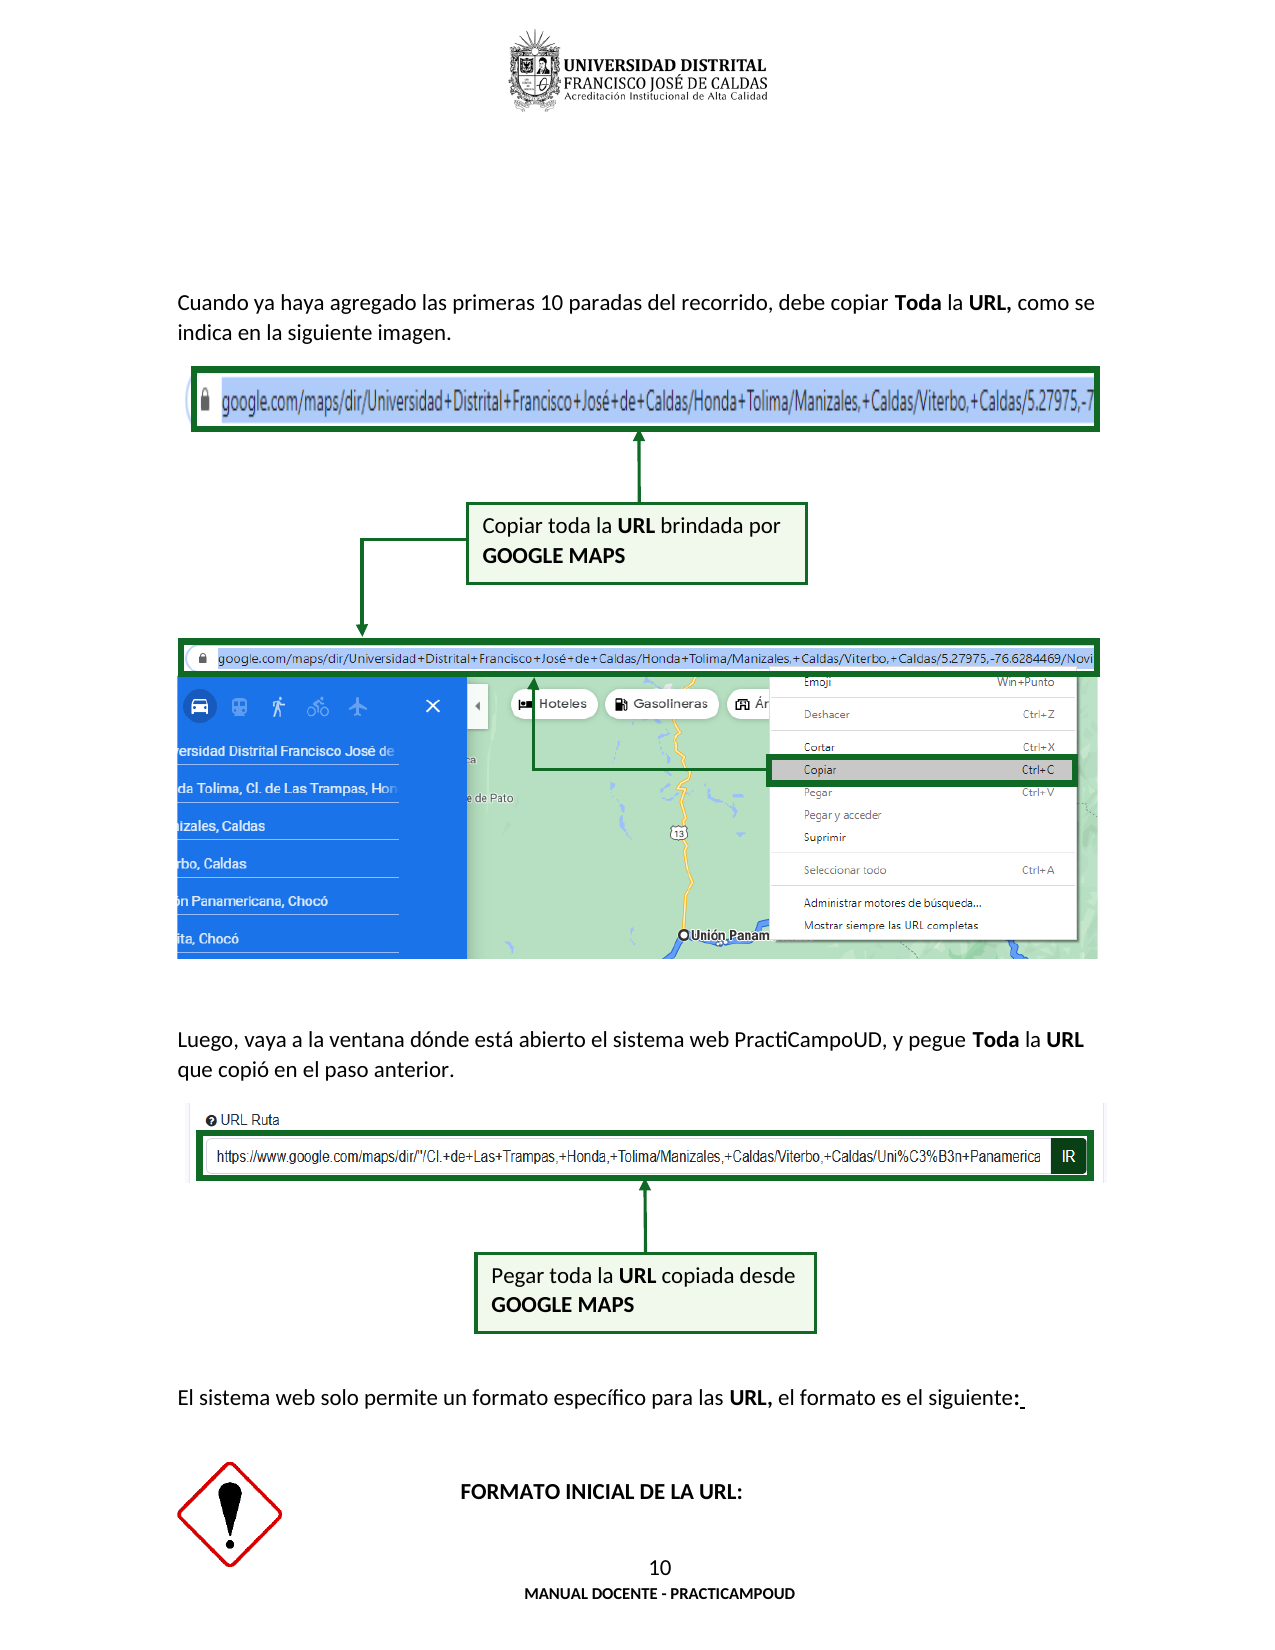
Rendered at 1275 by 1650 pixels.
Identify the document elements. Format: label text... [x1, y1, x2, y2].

picture [184, 645, 1094, 671]
text Cuando ya haya agregado las primeras 10 paradas del recorrido, debe copiar Toda la URL, como se indica en la siguiente imagen. [177, 288, 1098, 346]
text FORMATO INICIAL DE LA URL: [282, 1477, 1098, 1505]
picture [642, 432, 1098, 436]
text El sistema web solo permite un formato específico para las URL, el formato es el siguiente: [177, 1383, 1098, 1411]
picture [177, 1462, 282, 1567]
text Luego, vaya a la ventana dónde está abierto el sistema web PractiCampoUD, y pegue Toda la URL que copió en el paso anterior. [177, 1025, 1098, 1083]
picture [177, 365, 1098, 436]
picture [203, 1136, 1087, 1175]
picture [507, 29, 768, 112]
picture [185, 1103, 1107, 1183]
picture [177, 642, 1098, 959]
picture [772, 760, 1072, 780]
picture [197, 373, 1094, 426]
